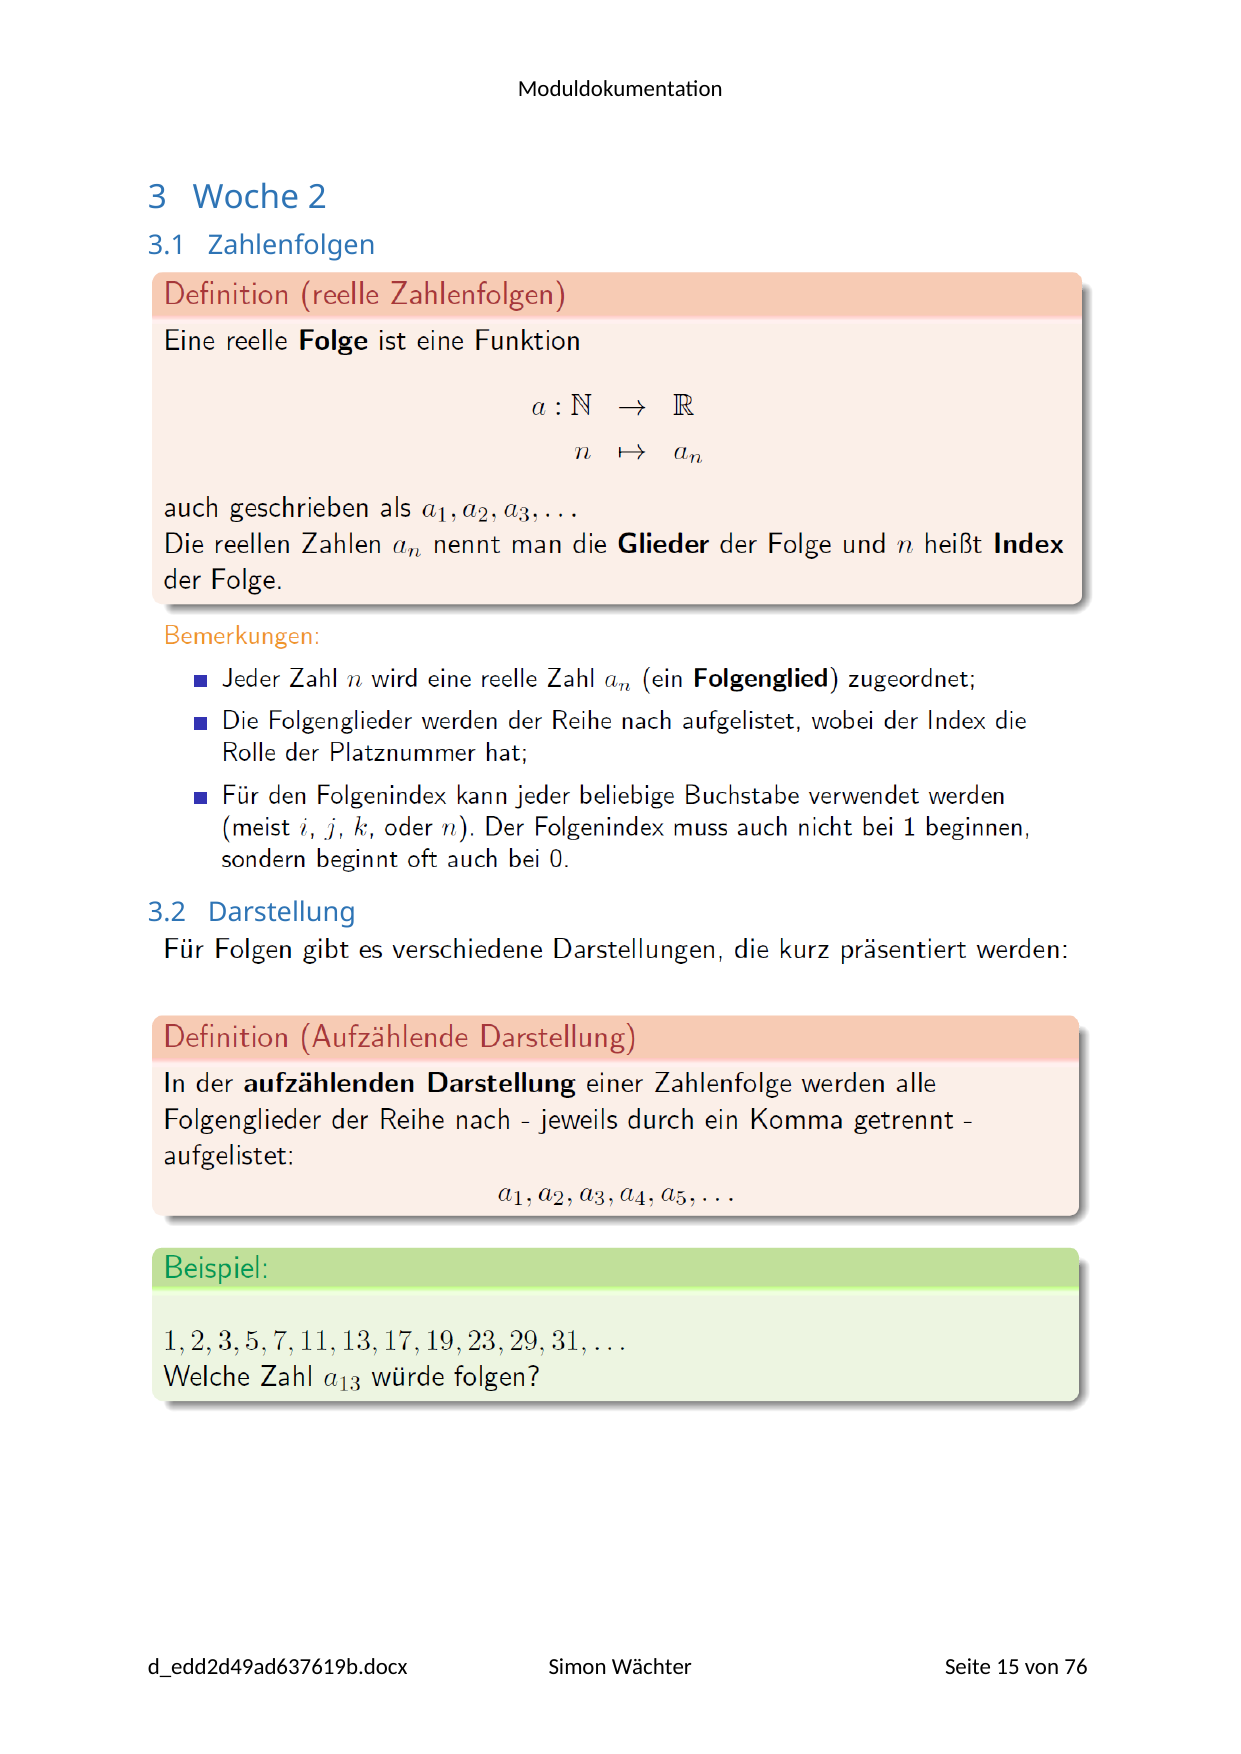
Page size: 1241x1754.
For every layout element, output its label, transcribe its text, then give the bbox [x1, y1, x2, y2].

subtitle Darstellung [148, 892, 1093, 929]
subtitle Zahlenfolgen [148, 226, 1093, 263]
picture [147, 932, 1093, 1417]
picture [147, 265, 1093, 874]
subtitle Woche 2 [148, 173, 1093, 218]
